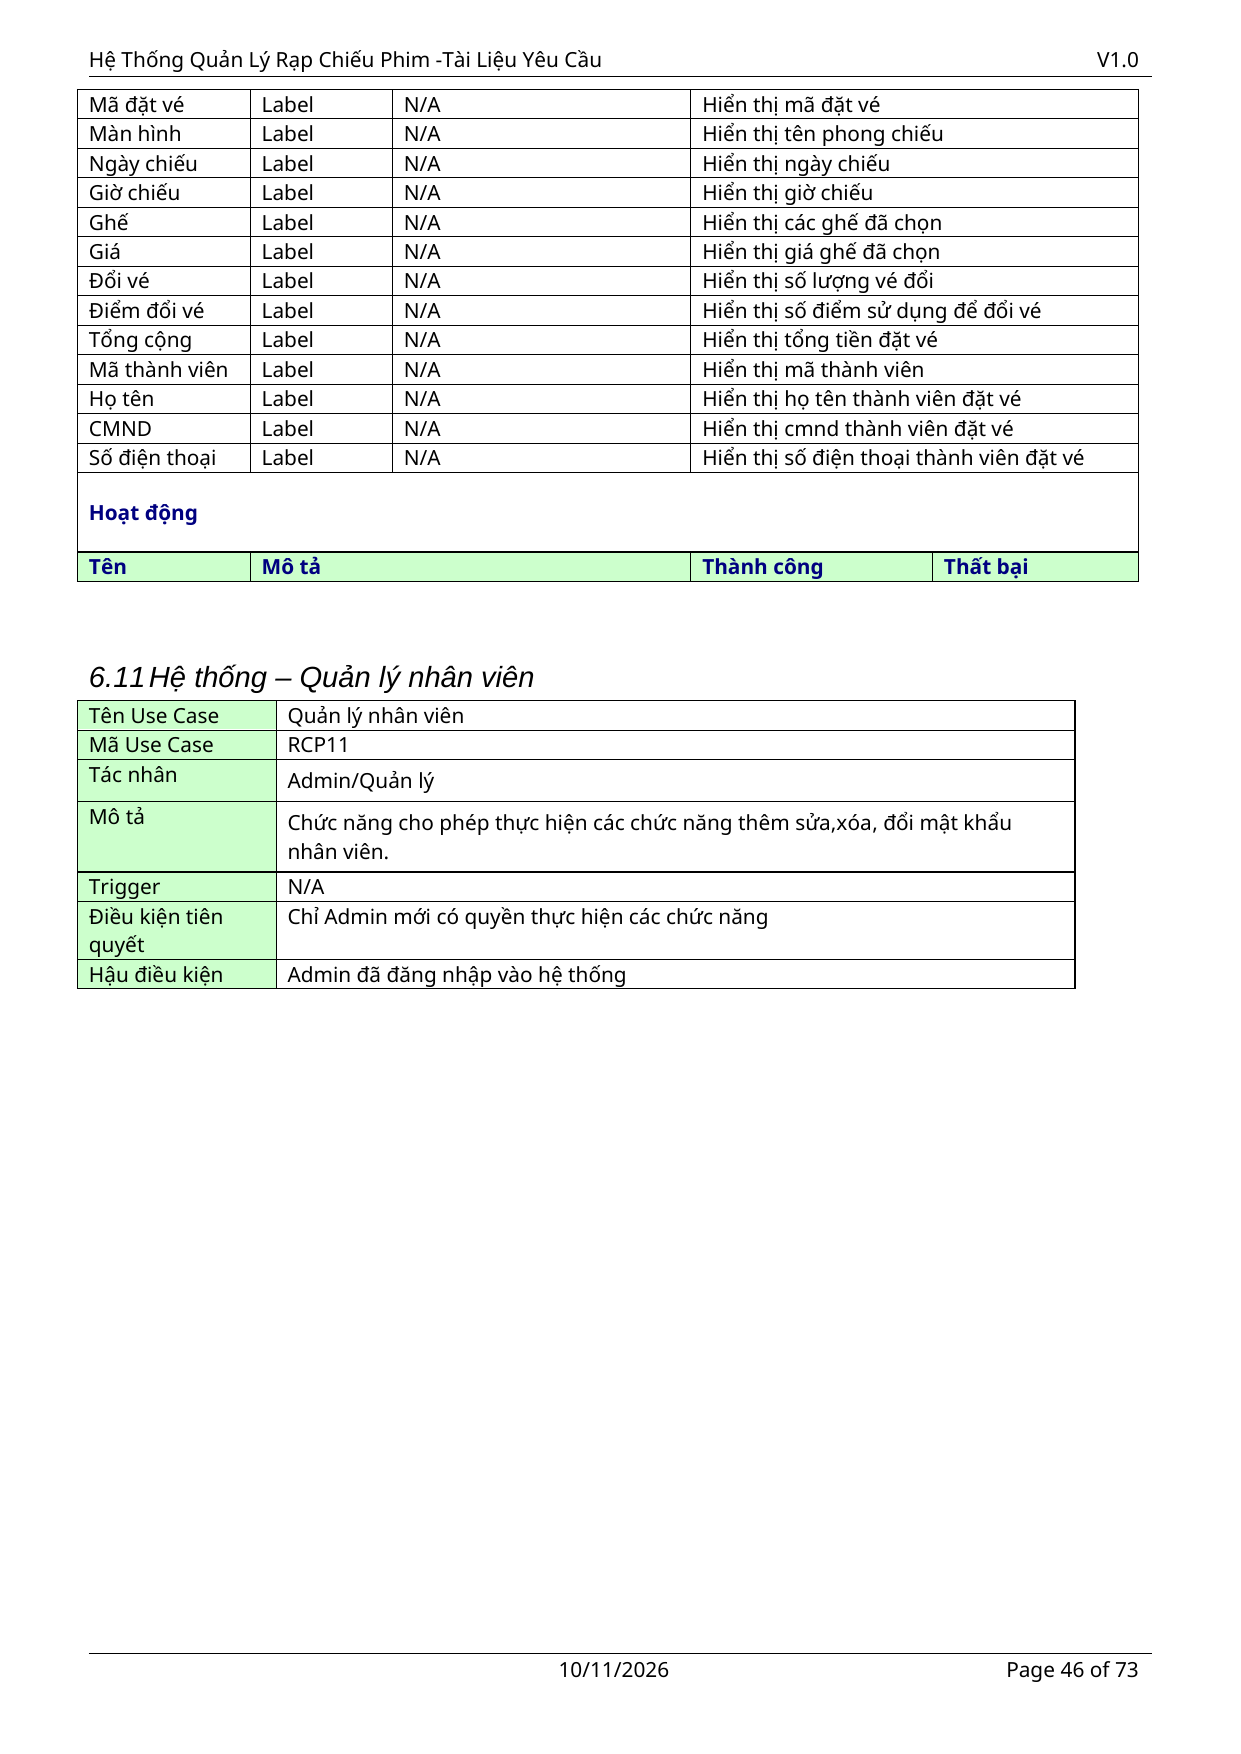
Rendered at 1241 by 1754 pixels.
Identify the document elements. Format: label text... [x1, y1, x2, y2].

table_cell Label [251, 119, 392, 148]
table_cell Mô tả [251, 553, 690, 581]
table_cell Label [251, 90, 392, 118]
table_cell Label [251, 149, 392, 177]
table_cell Hiển thị tổng tiền đặt vé [691, 326, 1138, 354]
table_cell Hiển thị số điện thoại thành viên đặt vé [691, 444, 1138, 472]
table_cell Hiển thị họ tên thành viên đặt vé [691, 385, 1138, 413]
table_cell Label [251, 237, 392, 266]
table_cell N/A [393, 237, 690, 266]
table_cell Label [251, 208, 392, 236]
table_cell Thất bại [933, 553, 1138, 581]
table_cell Điều kiện tiên quyết [78, 902, 276, 959]
table_cell Trigger [78, 873, 276, 901]
table_cell N/A [277, 873, 1074, 901]
table_cell RCP11 [277, 731, 1074, 759]
table_cell Hiển thị số lượng vé đổi [691, 267, 1138, 295]
table_header Quản lý nhân viên [277, 701, 1074, 729]
table_cell Hiển thị mã đặt vé [691, 90, 1138, 118]
table_cell Tác nhân [78, 760, 276, 801]
table_cell Admin/Quản lý [277, 760, 1074, 801]
table_cell Ngày chiếu [78, 149, 250, 177]
table_cell Số điện thoại [78, 444, 250, 472]
table_cell Màn hình [78, 119, 250, 148]
table_cell Label [251, 385, 392, 413]
table_cell N/A [393, 149, 690, 177]
table_cell Hiển thị cmnd thành viên đặt vé [691, 414, 1138, 442]
table_cell N/A [393, 267, 690, 295]
table_cell N/A [393, 90, 690, 118]
table_cell Hiển thị giá ghế đã chọn [691, 237, 1138, 266]
table_cell Label [251, 326, 392, 354]
table_cell Admin đã đăng nhập vào hệ thống [277, 960, 1074, 988]
table_cell Ghế [78, 208, 250, 236]
table_cell Label [251, 178, 392, 207]
table_cell Label [251, 444, 392, 472]
table_cell Họ tên [78, 385, 250, 413]
table_cell Mã thành viên [78, 355, 250, 383]
table_cell Hiển thị giờ chiếu [691, 178, 1138, 207]
table_cell Label [251, 296, 392, 324]
table_cell Giờ chiếu [78, 178, 250, 207]
table_cell N/A [393, 414, 690, 442]
table_cell N/A [393, 326, 690, 354]
table_cell Hoạt động [78, 473, 1138, 551]
table_cell Hiển thị tên phong chiếu [691, 119, 1138, 148]
table_cell CMND [78, 414, 250, 442]
table_cell Mã Use Case [78, 731, 276, 759]
table_cell N/A [393, 385, 690, 413]
table_cell N/A [393, 178, 690, 207]
table_cell N/A [393, 444, 690, 472]
table_cell Chỉ Admin mới có quyền thực hiện các chức năng [277, 902, 1074, 959]
table_cell Hiển thị ngày chiếu [691, 149, 1138, 177]
table_cell Hậu điều kiện [78, 960, 276, 988]
table_cell Label [251, 414, 392, 442]
table_cell Label [251, 267, 392, 295]
table_cell Đổi vé [78, 267, 250, 295]
table_cell Label [251, 355, 392, 383]
table_cell Mô tả [78, 802, 276, 871]
table_cell N/A [393, 208, 690, 236]
table_cell Thành công [691, 553, 932, 581]
table_cell Hiển thị số điểm sử dụng để đổi vé [691, 296, 1138, 324]
table_cell Hiển thị các ghế đã chọn [691, 208, 1138, 236]
table_cell Điểm đổi vé [78, 296, 250, 324]
table_cell N/A [393, 355, 690, 383]
table_cell N/A [393, 119, 690, 148]
table_cell Tổng cộng [78, 326, 250, 354]
table_cell N/A [393, 296, 690, 324]
table_cell Tên [78, 553, 250, 581]
table_cell Chức năng cho phép thực hiện các chức năng thêm sửa,xóa, đổi mật khẩu nhân viên. [277, 802, 1074, 871]
table_cell Giá [78, 237, 250, 266]
table_header Tên Use Case [78, 701, 276, 729]
table_cell Hiển thị mã thành viên [691, 355, 1138, 383]
subtitle Hệ thống – Quản lý nhân viên [89, 660, 1152, 694]
table_cell Mã đặt vé [78, 90, 250, 118]
